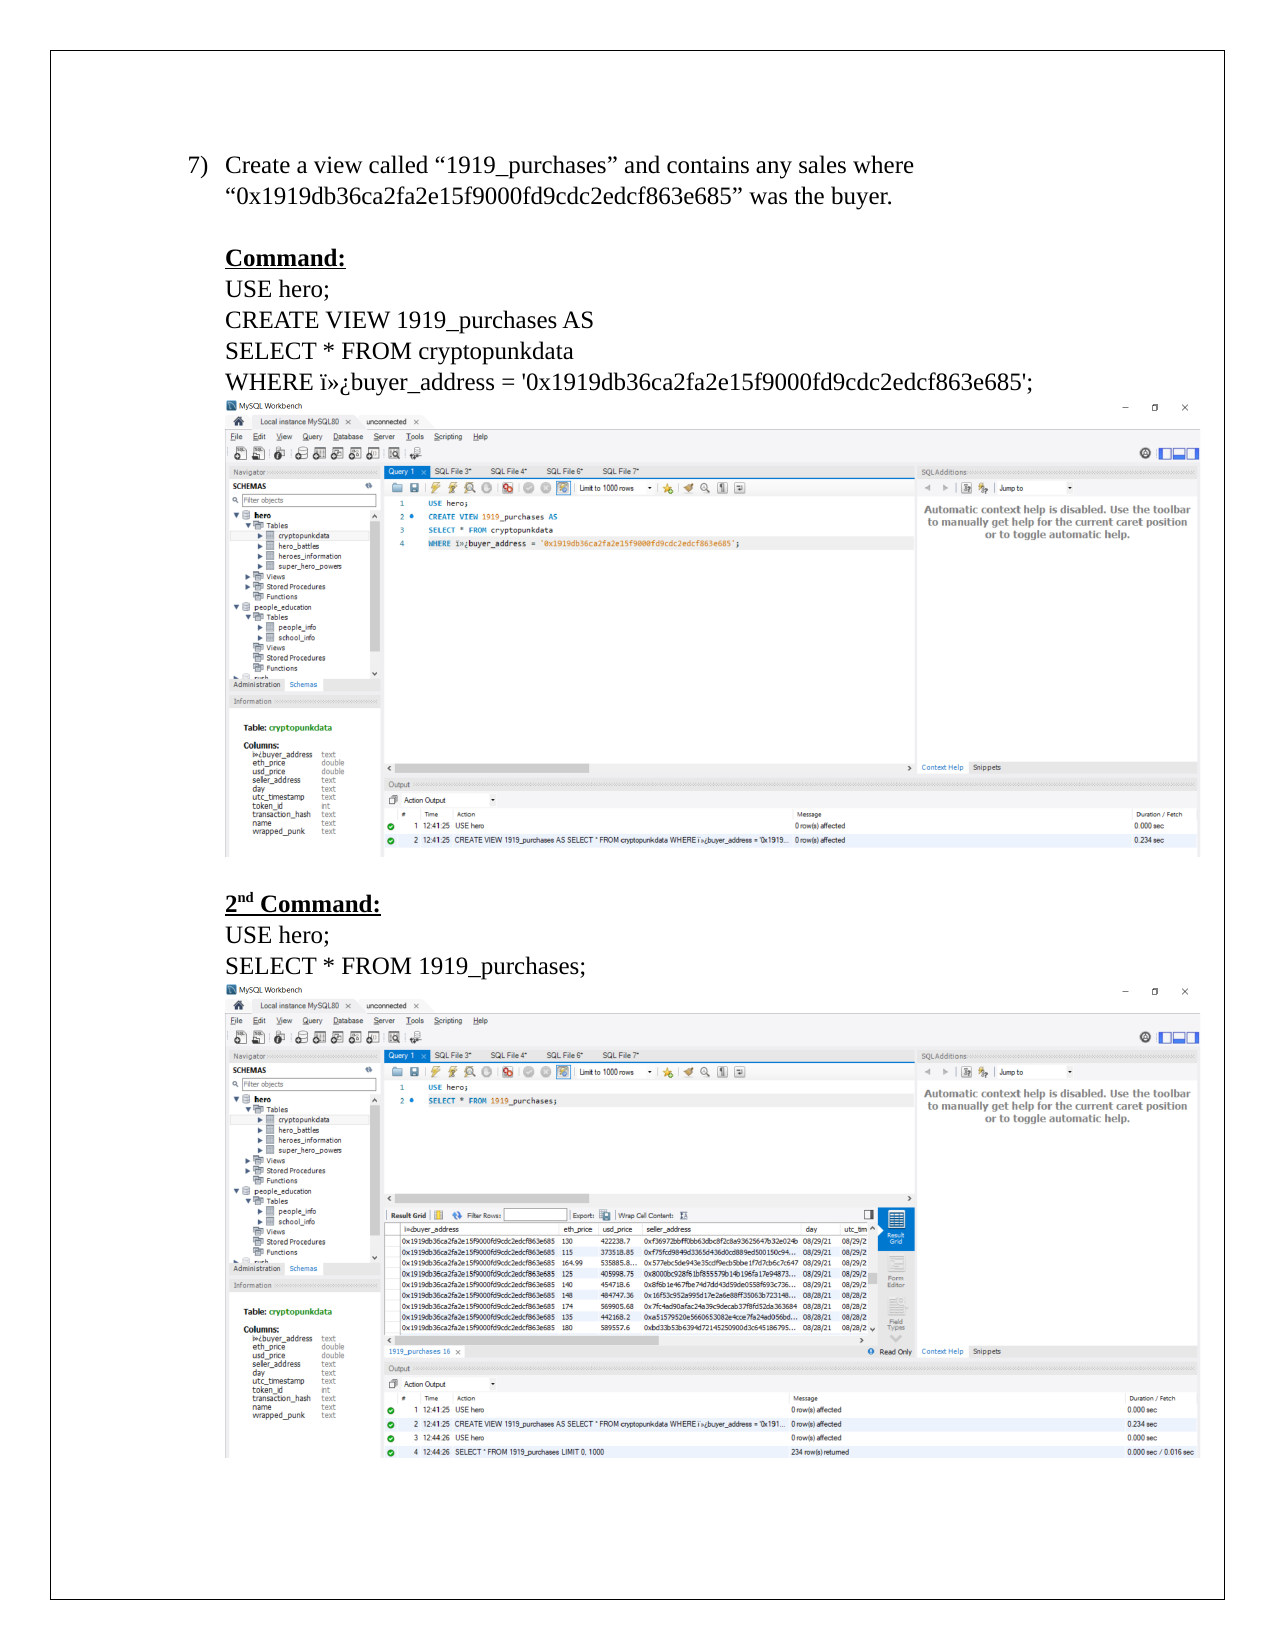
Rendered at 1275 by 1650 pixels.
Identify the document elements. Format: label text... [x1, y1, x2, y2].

list SELECT * FROM 1919_purchases; [225, 951, 1125, 980]
picture [225, 398, 1200, 857]
list WHERE ï»¿buyer_address = '0x1919db36ca2fa2e15f9000fd9cdc2edcf863e685'; [225, 367, 1125, 396]
list Command: [225, 243, 1125, 272]
list USE hero; [225, 274, 1125, 303]
list Create a view called “1919_purchases” and contains any sales where “0x1919db36ca2fa2e15f9000fd9cdc2edcf863e685” was the buyer. [187, 150, 1125, 210]
list CREATE VIEW 1919_purchases AS [225, 305, 1125, 334]
list 2nd Command: [225, 889, 1125, 918]
list SELECT * FROM cryptopunkdata [225, 336, 1125, 365]
picture [225, 982, 1200, 1458]
list USE hero; [225, 920, 1125, 949]
